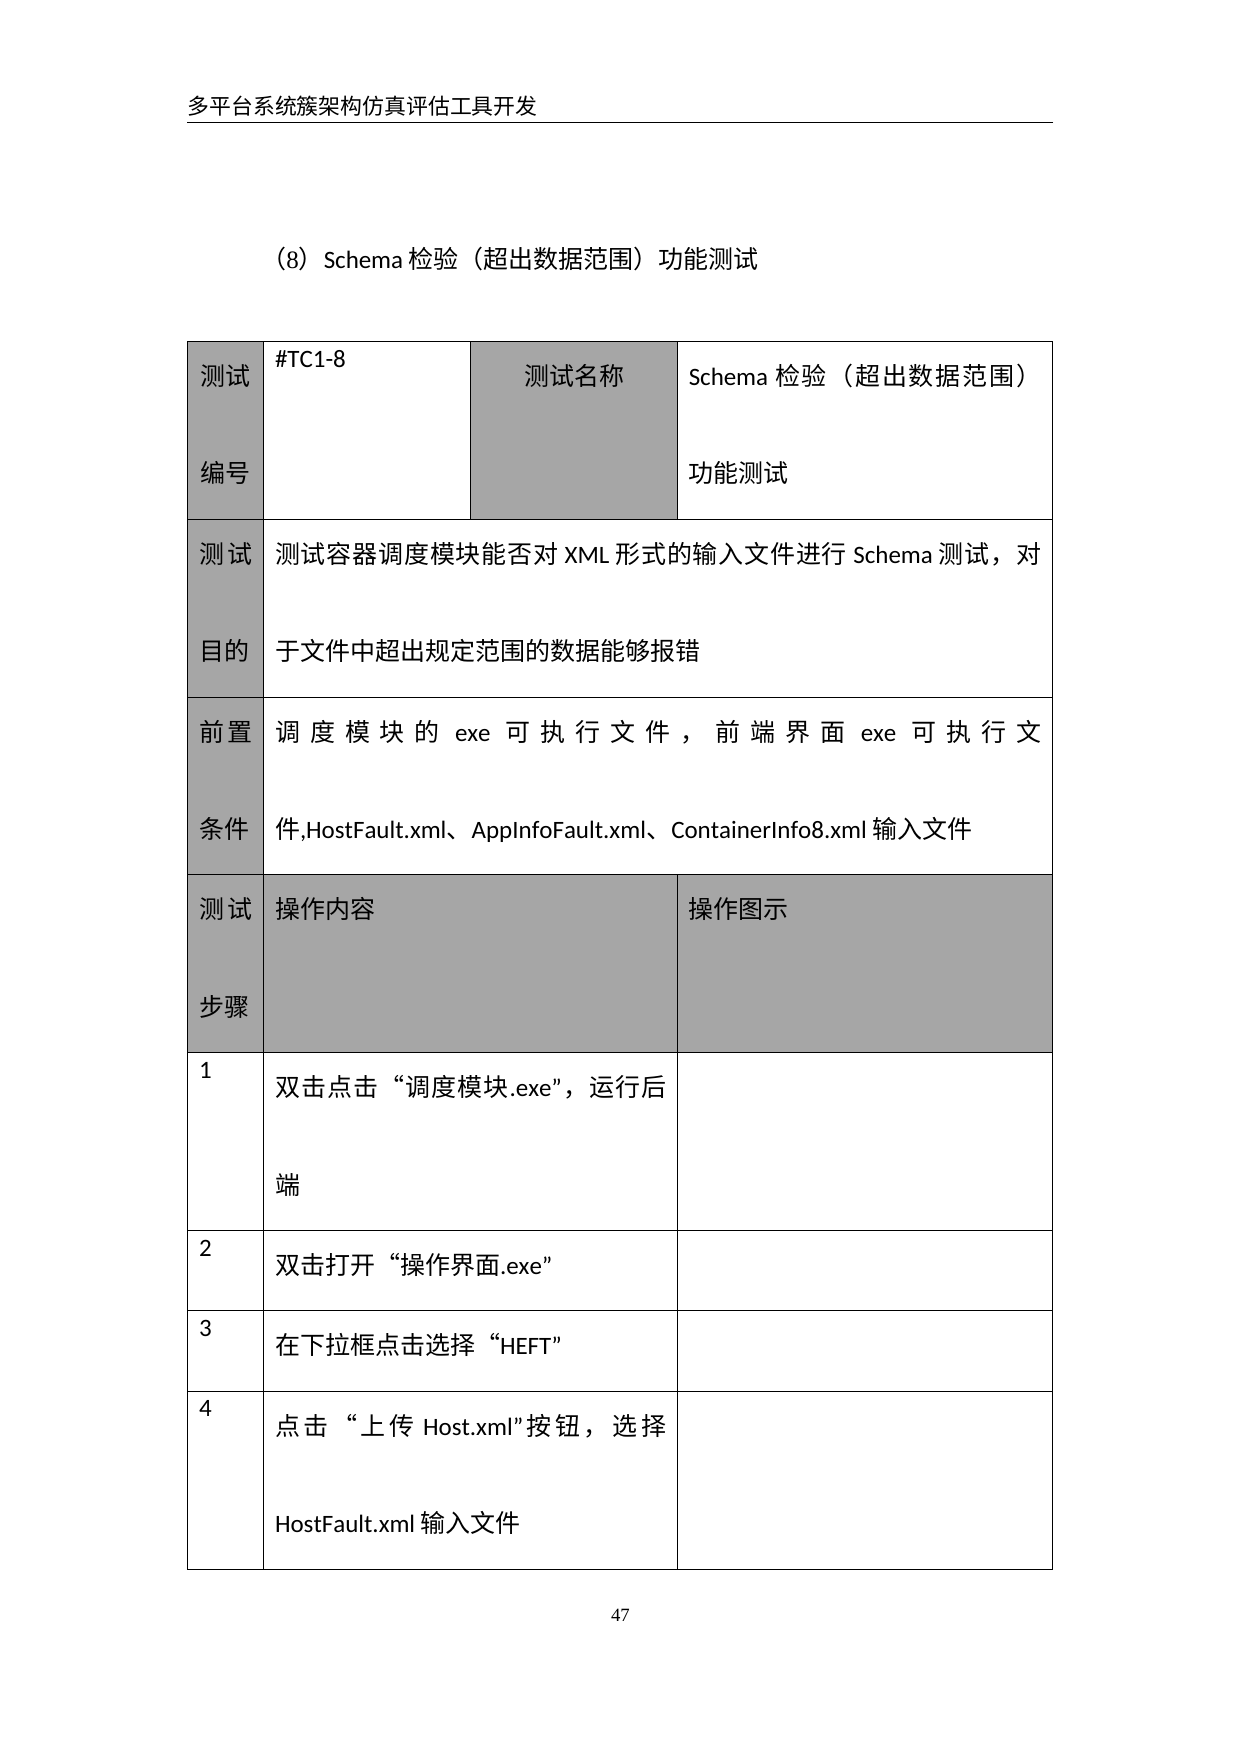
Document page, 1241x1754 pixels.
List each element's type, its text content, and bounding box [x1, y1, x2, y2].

table_cell 测试容器调度模块能否对XML形式的输入文件进行Schema测试，对于文件中超出规定范围的数据能够报错 [264, 520, 1052, 697]
table_cell 4 [188, 1392, 263, 1568]
table_cell 操作内容 [264, 875, 677, 1052]
table_cell [678, 1053, 1052, 1230]
table_cell 2 [188, 1231, 263, 1310]
table_cell 调度模块的exe可执行文件，前端界面exe可执行文件,HostFault.xml、AppInfoFault.xml、ContainerInfo8.xml输入文件 [264, 698, 1052, 874]
table_cell 双击打开“操作界面.exe” [264, 1231, 677, 1310]
table_cell 测试步骤 [188, 875, 263, 1052]
table_cell 在下拉框点击选择“HEFT” [264, 1311, 677, 1391]
table_header 测试编号 [188, 342, 263, 519]
table_header Schema检验（超出数据范围）功能测试 [678, 342, 1052, 519]
table_cell 前置条件 [188, 698, 263, 874]
table_cell [678, 1392, 1052, 1568]
table_cell 测试目的 [188, 520, 263, 697]
table_header 测试名称 [471, 342, 677, 519]
table_cell [678, 1231, 1052, 1310]
table_cell 点击“上传Host.xml”按钮，选择HostFault.xml输入文件 [264, 1392, 677, 1568]
table_cell [678, 1311, 1052, 1391]
table_header #TC1-8 [264, 342, 470, 519]
table_cell 双击点击“调度模块.exe”，运行后端 [264, 1053, 677, 1230]
table_cell 操作图示 [678, 875, 1052, 1052]
text （8）Schema检验（超出数据范围）功能测试 [187, 225, 1053, 290]
table_cell 3 [188, 1311, 263, 1391]
table_cell 1 [188, 1053, 263, 1230]
